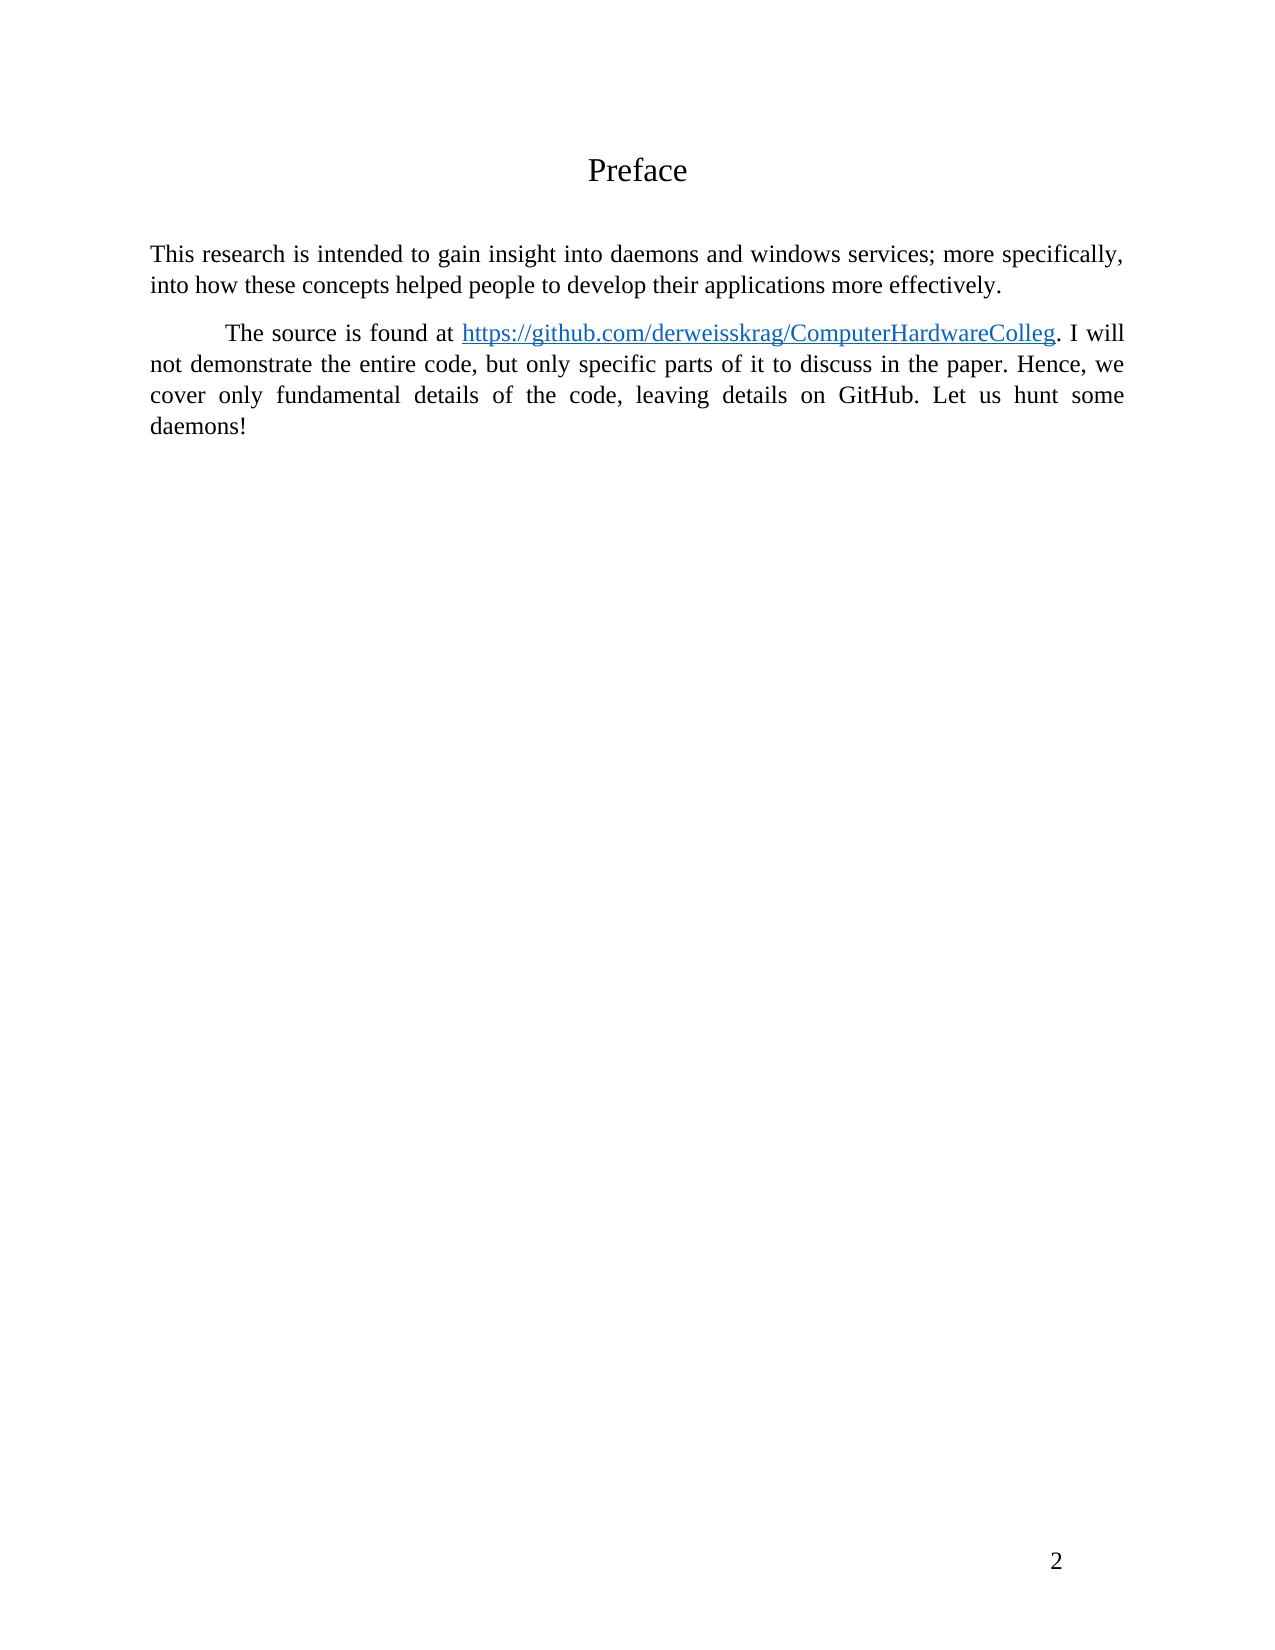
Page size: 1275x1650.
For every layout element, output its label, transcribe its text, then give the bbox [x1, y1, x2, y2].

text The source is found at https://github.com/derweisskrag/ComputerHardwareColleg. I will not demonstrate the entire code, but only specific parts of it to discuss in the paper. Hence, we cover only fundamental details of the code, leaving details on GitHub. Let us hunt some daemons! [150, 318, 1125, 440]
text This research is intended to gain insight into daemons and windows services; more specifically, into how these concepts helped people to develop their applications more effectively. [150, 239, 1125, 299]
subtitle Preface [150, 150, 1125, 188]
